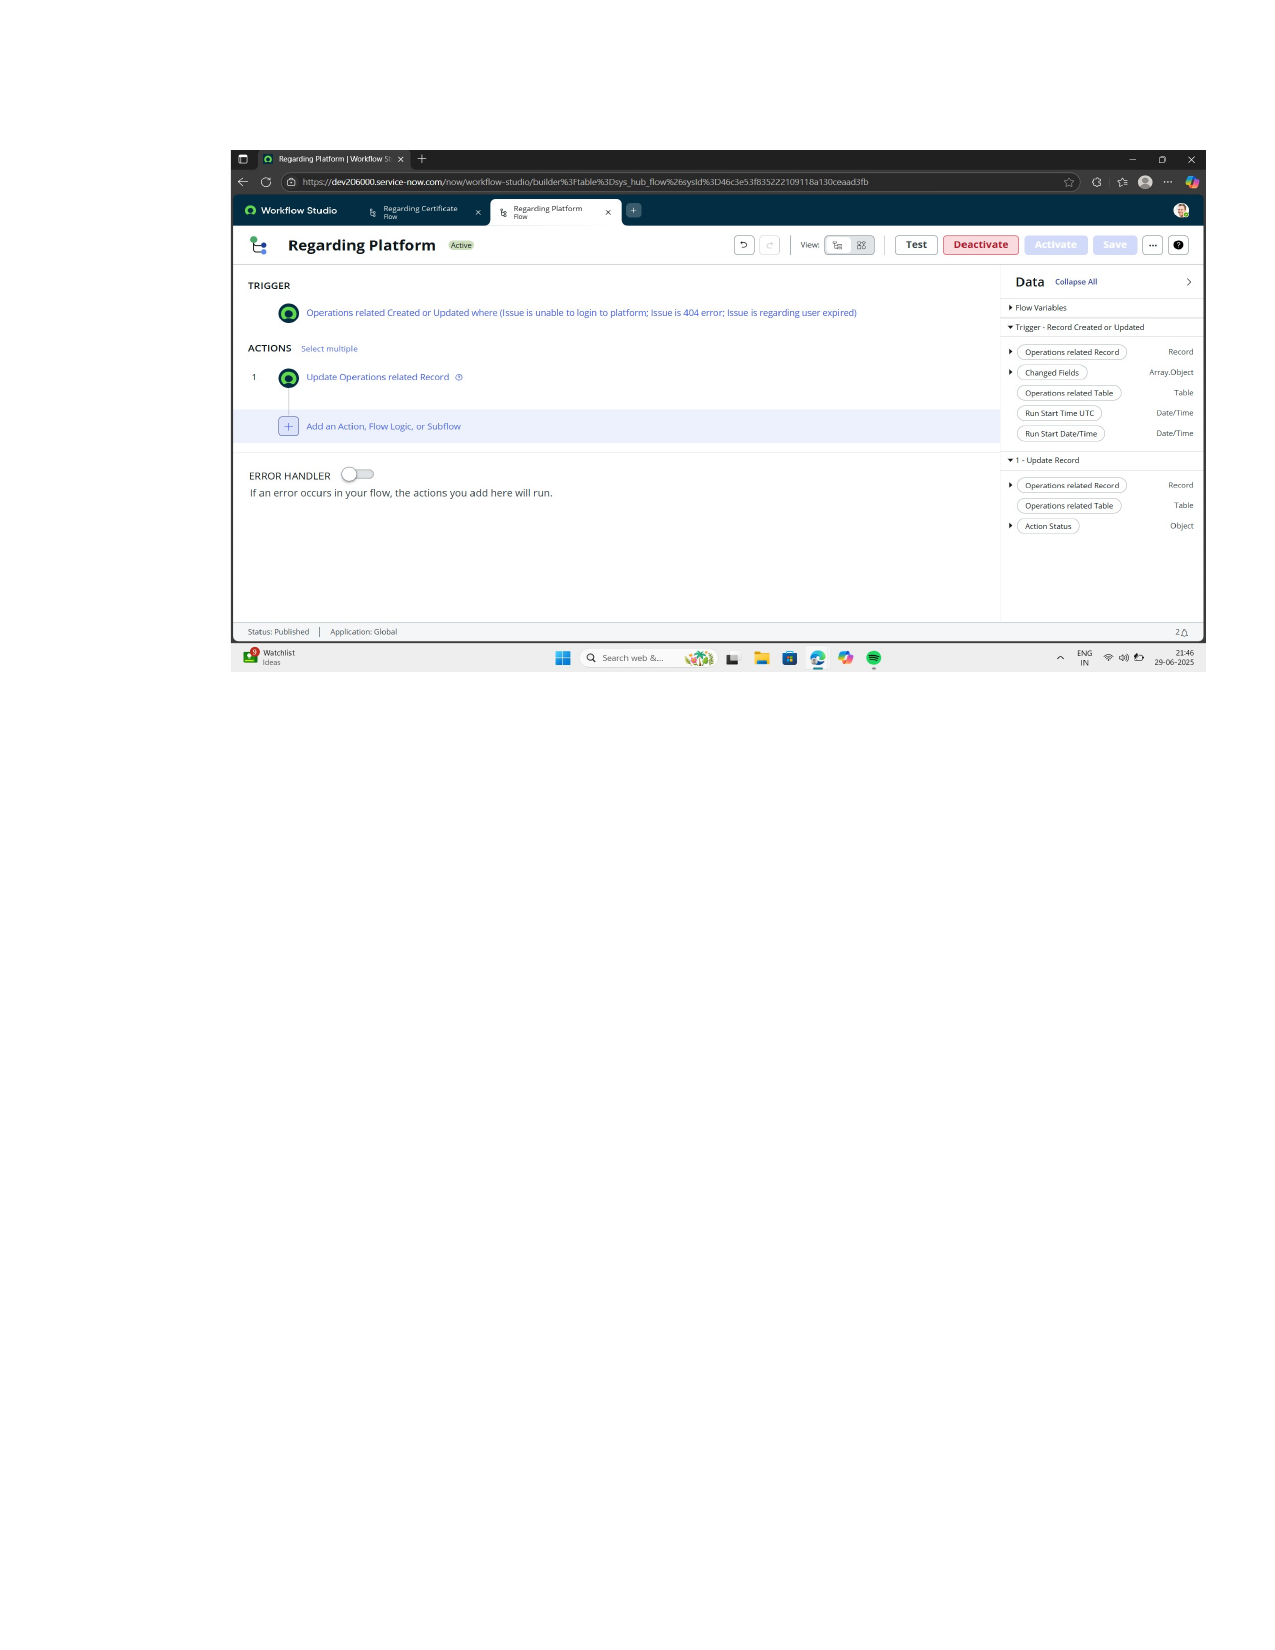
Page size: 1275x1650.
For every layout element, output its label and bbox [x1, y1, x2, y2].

picture [230, 150, 1206, 672]
